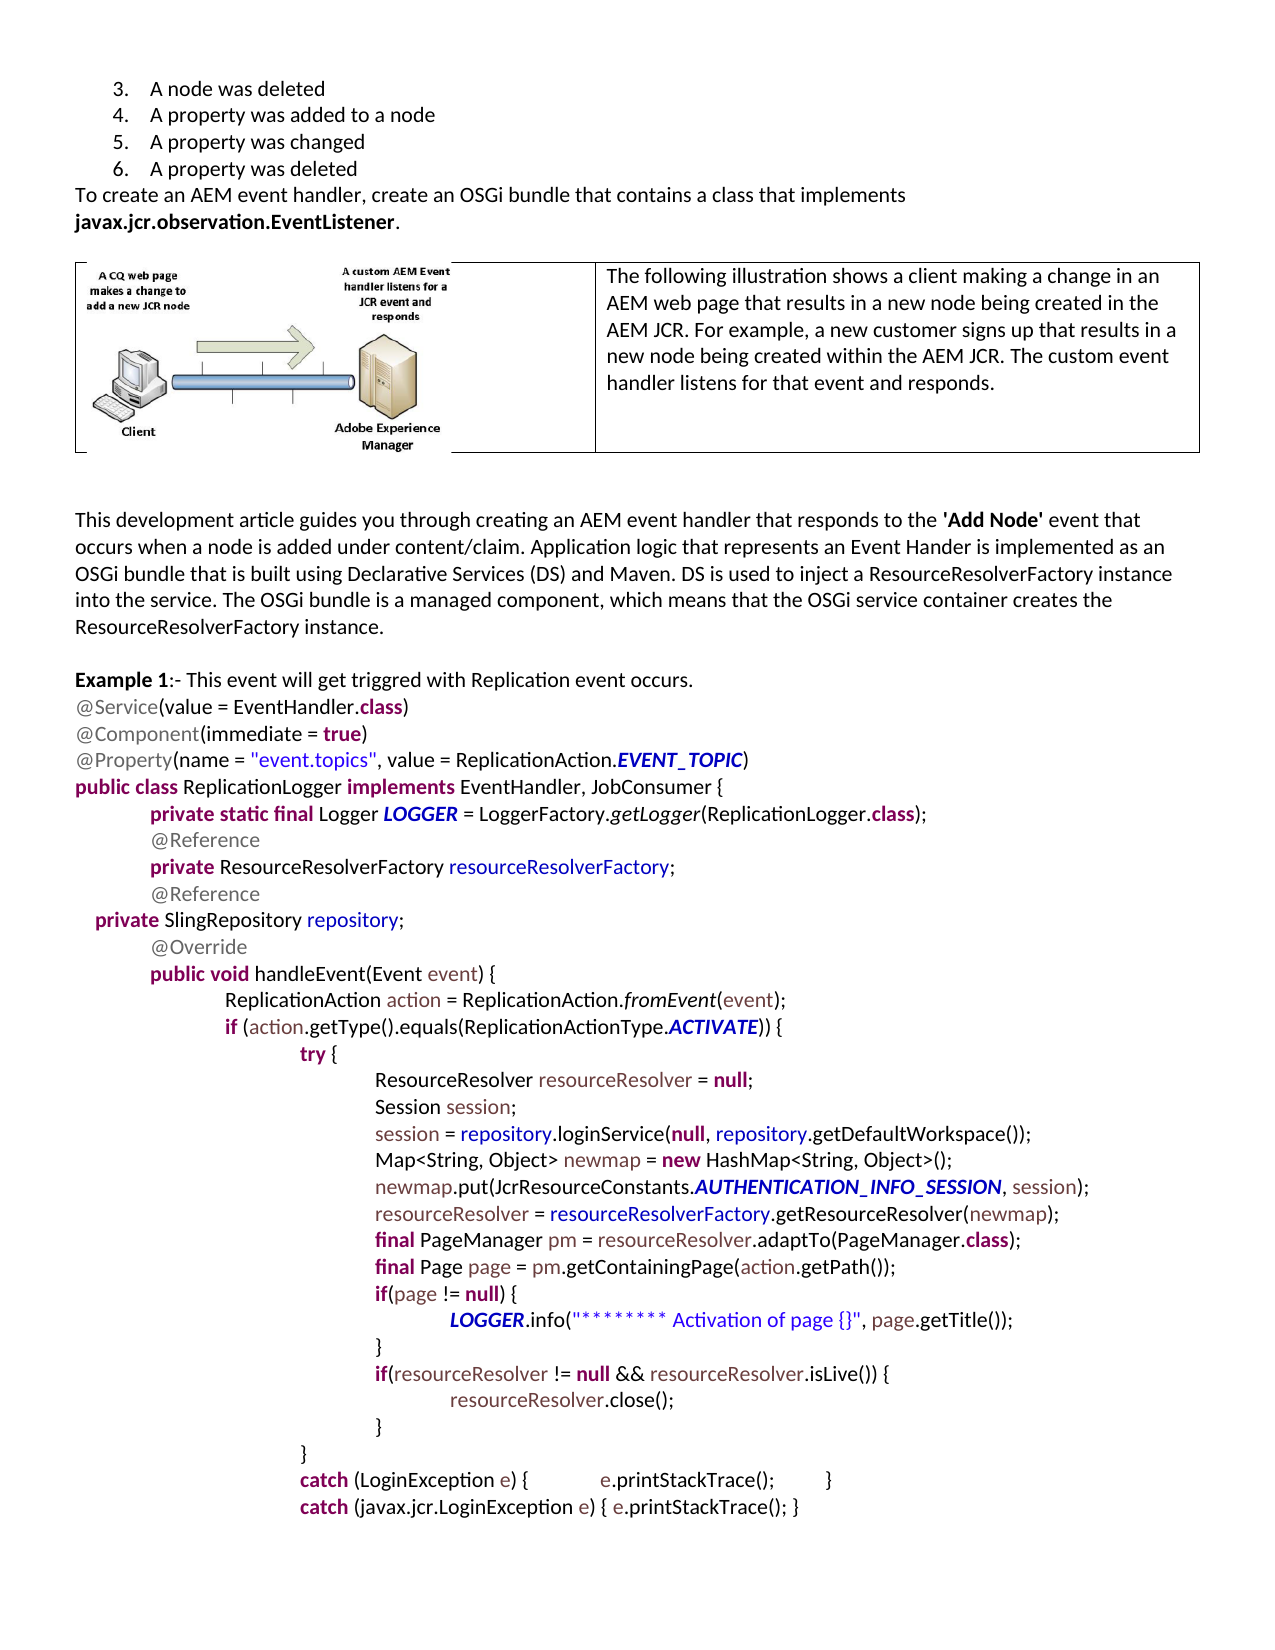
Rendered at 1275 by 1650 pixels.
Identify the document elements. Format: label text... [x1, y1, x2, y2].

text catch (javax.jcr.LoginException e) { e.printStackTrace(); } [75, 1493, 1200, 1520]
text Map<String, Object> newmap = new HashMap<String, Object>(); [75, 1147, 1200, 1173]
picture [86, 262, 452, 453]
text ResourceResolver resourceResolver = null; [75, 1067, 1200, 1093]
text } [75, 1333, 1200, 1360]
table_header [452, 263, 595, 452]
list A property was changed [112, 128, 1200, 155]
text Example 1:- This event will get triggred with Replication event occurs. [75, 667, 1200, 693]
text try { [75, 1040, 1200, 1067]
text newmap.put(JcrResourceConstants.AUTHENTICATION_INFO_SESSION, session); [75, 1173, 1200, 1200]
text ReplicationAction action = ReplicationAction.fromEvent(event); [75, 987, 1200, 1013]
text if(page != null) { [75, 1280, 1200, 1307]
text @Property(name = "event.topics", value = ReplicationAction.EVENT_TOPIC) [75, 747, 1200, 773]
list A property was deleted [112, 155, 1200, 182]
text if(resourceResolver != null && resourceResolver.isLive()) { [75, 1360, 1200, 1387]
table_header The following illustration shows a client making a change in an AEM web page that results in a new node being created in the AEM JCR. For example, a new customer signs up that results in a new node being created within the AEM JCR. The custom event handler listens for that event and responds. [596, 263, 1199, 452]
text final Page page = pm.getContainingPage(action.getPath()); [75, 1253, 1200, 1280]
text public class ReplicationLogger implements EventHandler, JobConsumer { [75, 773, 1200, 800]
text if (action.getType().equals(ReplicationActionType.ACTIVATE)) { [75, 1013, 1200, 1040]
text } [75, 1440, 1200, 1467]
text @Component(immediate = true) [75, 720, 1200, 747]
text @Service(value = EventHandler.class) [75, 693, 1200, 720]
text } [75, 1413, 1200, 1440]
list A node was deleted [112, 75, 1200, 102]
text To create an AEM event handler, create an OSGi bundle that contains a class that implements javax.jcr.observation.EventListener. [75, 182, 1200, 235]
text @Override [75, 933, 1200, 960]
text private SlingRepository repository; [75, 907, 1200, 933]
text @Reference [75, 827, 1200, 853]
text resourceResolver = resourceResolverFactory.getResourceResolver(newmap); [75, 1200, 1200, 1227]
text resourceResolver.close(); [75, 1387, 1200, 1413]
text catch (LoginException e) { e.printStackTrace(); } [75, 1467, 1200, 1493]
text private static final Logger LOGGER = LoggerFactory.getLogger(ReplicationLogger.class); [75, 800, 1200, 827]
text public void handleEvent(Event event) { [75, 960, 1200, 987]
text Session session; [75, 1093, 1200, 1120]
text LOGGER.info("******** Activation of page {}", page.getTitle()); [75, 1307, 1200, 1333]
text session = repository.loginService(null, repository.getDefaultWorkspace()); [75, 1120, 1200, 1147]
text @Reference [75, 880, 1200, 907]
text private ResourceResolverFactory resourceResolverFactory; [75, 853, 1200, 880]
text This development article guides you through creating an AEM event handler that responds to the 'Add Node' event that occurs when a node is added under content/claim. Application logic that represents an Event Hander is implemented as an OSGi bundle that is built using Declarative Services (DS) and Maven. DS is used to inject a ResourceResolverFactory instance into the service. The OSGi bundle is a managed component, which means that the OSGi service container creates the ResourceResolverFactory instance. [75, 507, 1200, 640]
table_header [76, 263, 86, 452]
text final PageManager pm = resourceResolver.adaptTo(PageManager.class); [75, 1227, 1200, 1253]
list A property was added to a node [112, 102, 1200, 128]
